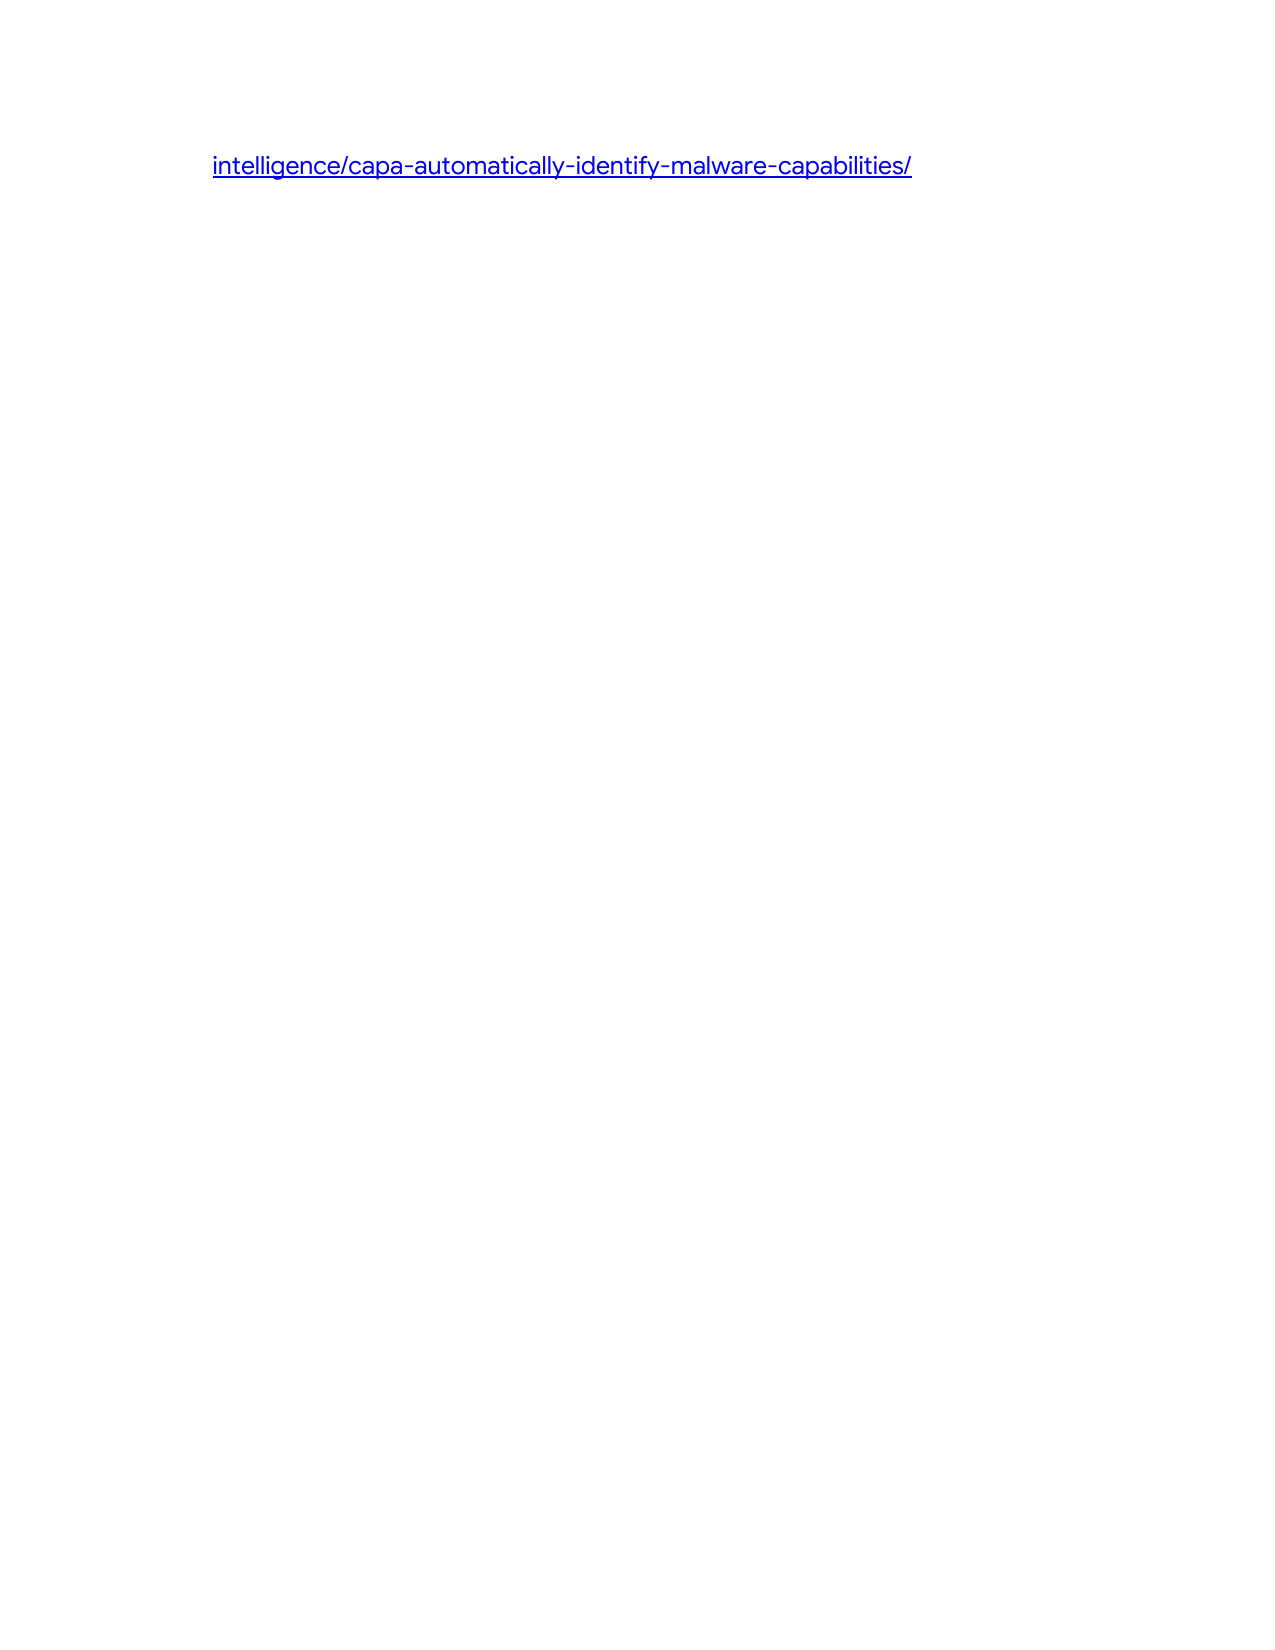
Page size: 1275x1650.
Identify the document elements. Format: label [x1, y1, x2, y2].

list [175, 150, 1125, 181]
